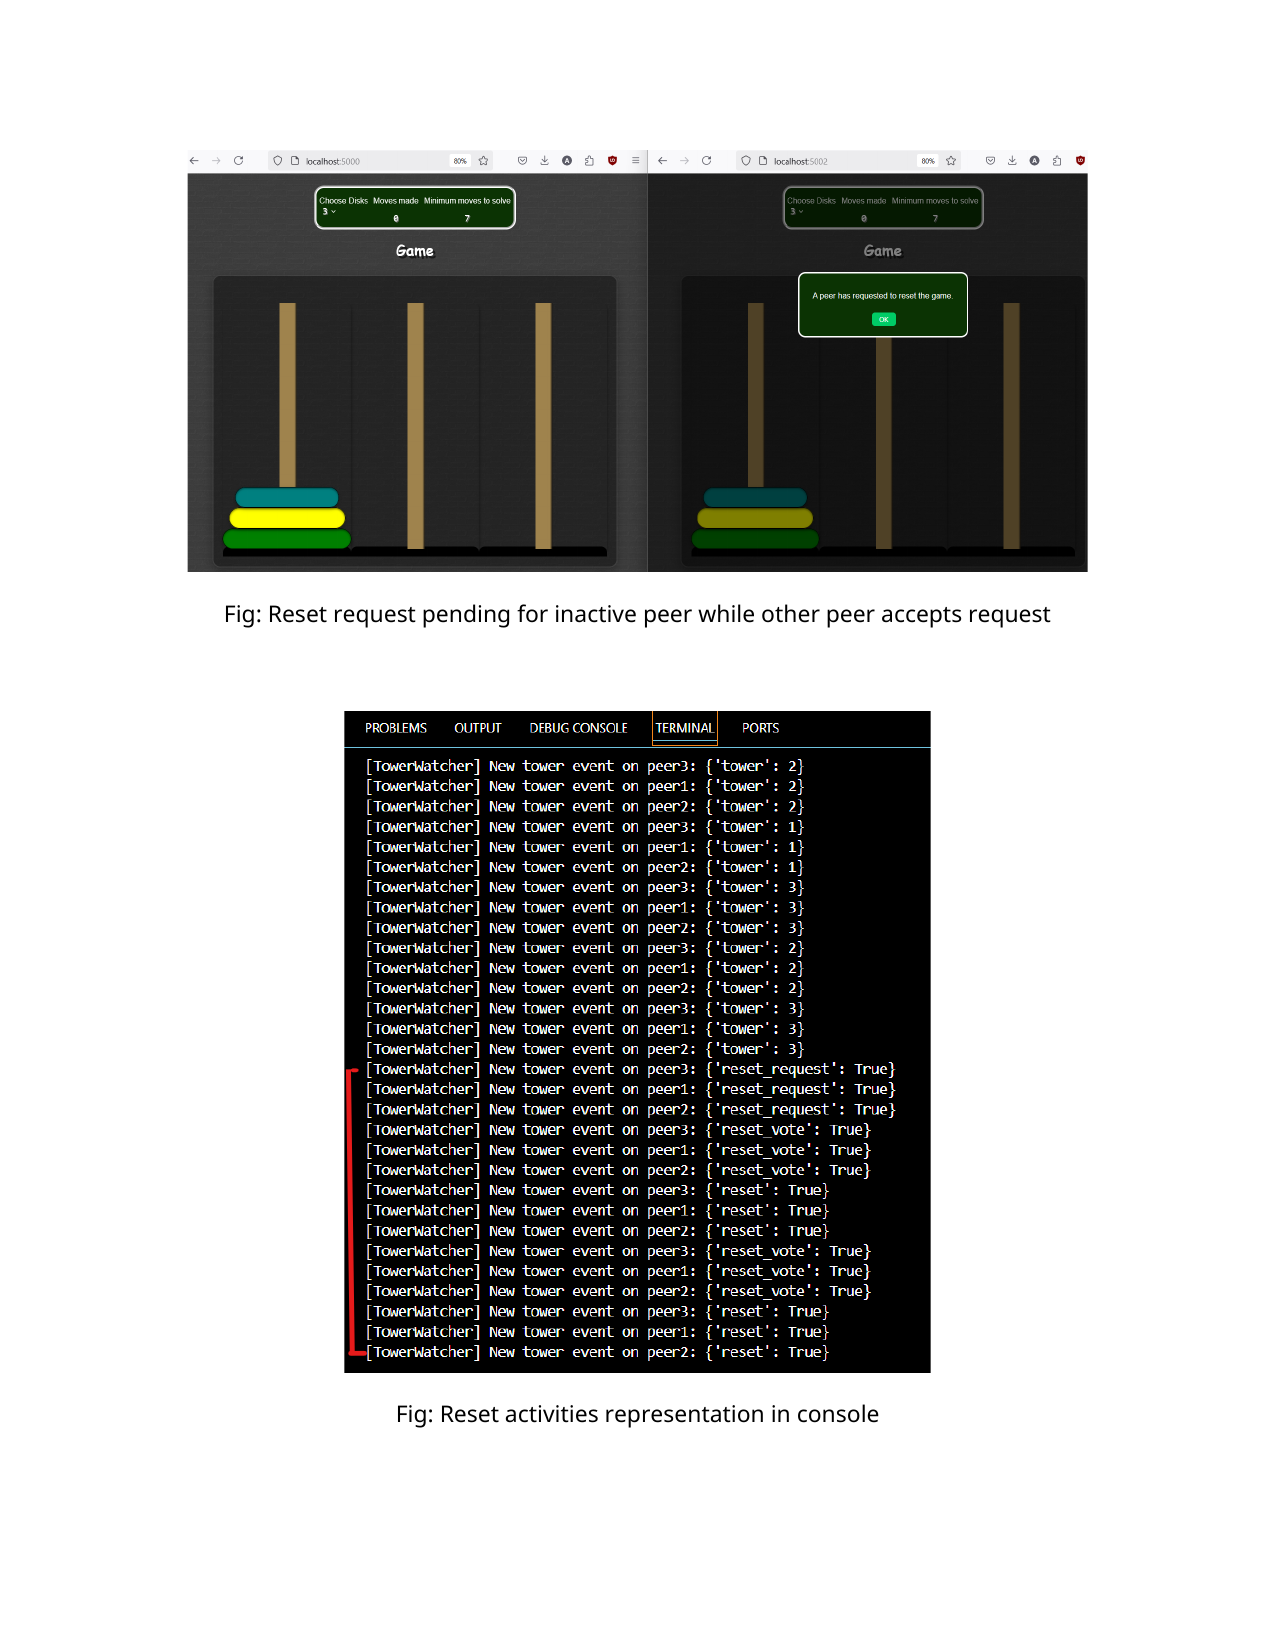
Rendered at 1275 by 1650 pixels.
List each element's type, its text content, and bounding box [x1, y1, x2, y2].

text Fig: Reset activities representation in console [187, 1398, 1087, 1429]
picture [187, 150, 1088, 572]
picture [344, 711, 931, 1373]
text Fig: Reset request pending for inactive peer while other peer accepts request [187, 597, 1087, 629]
